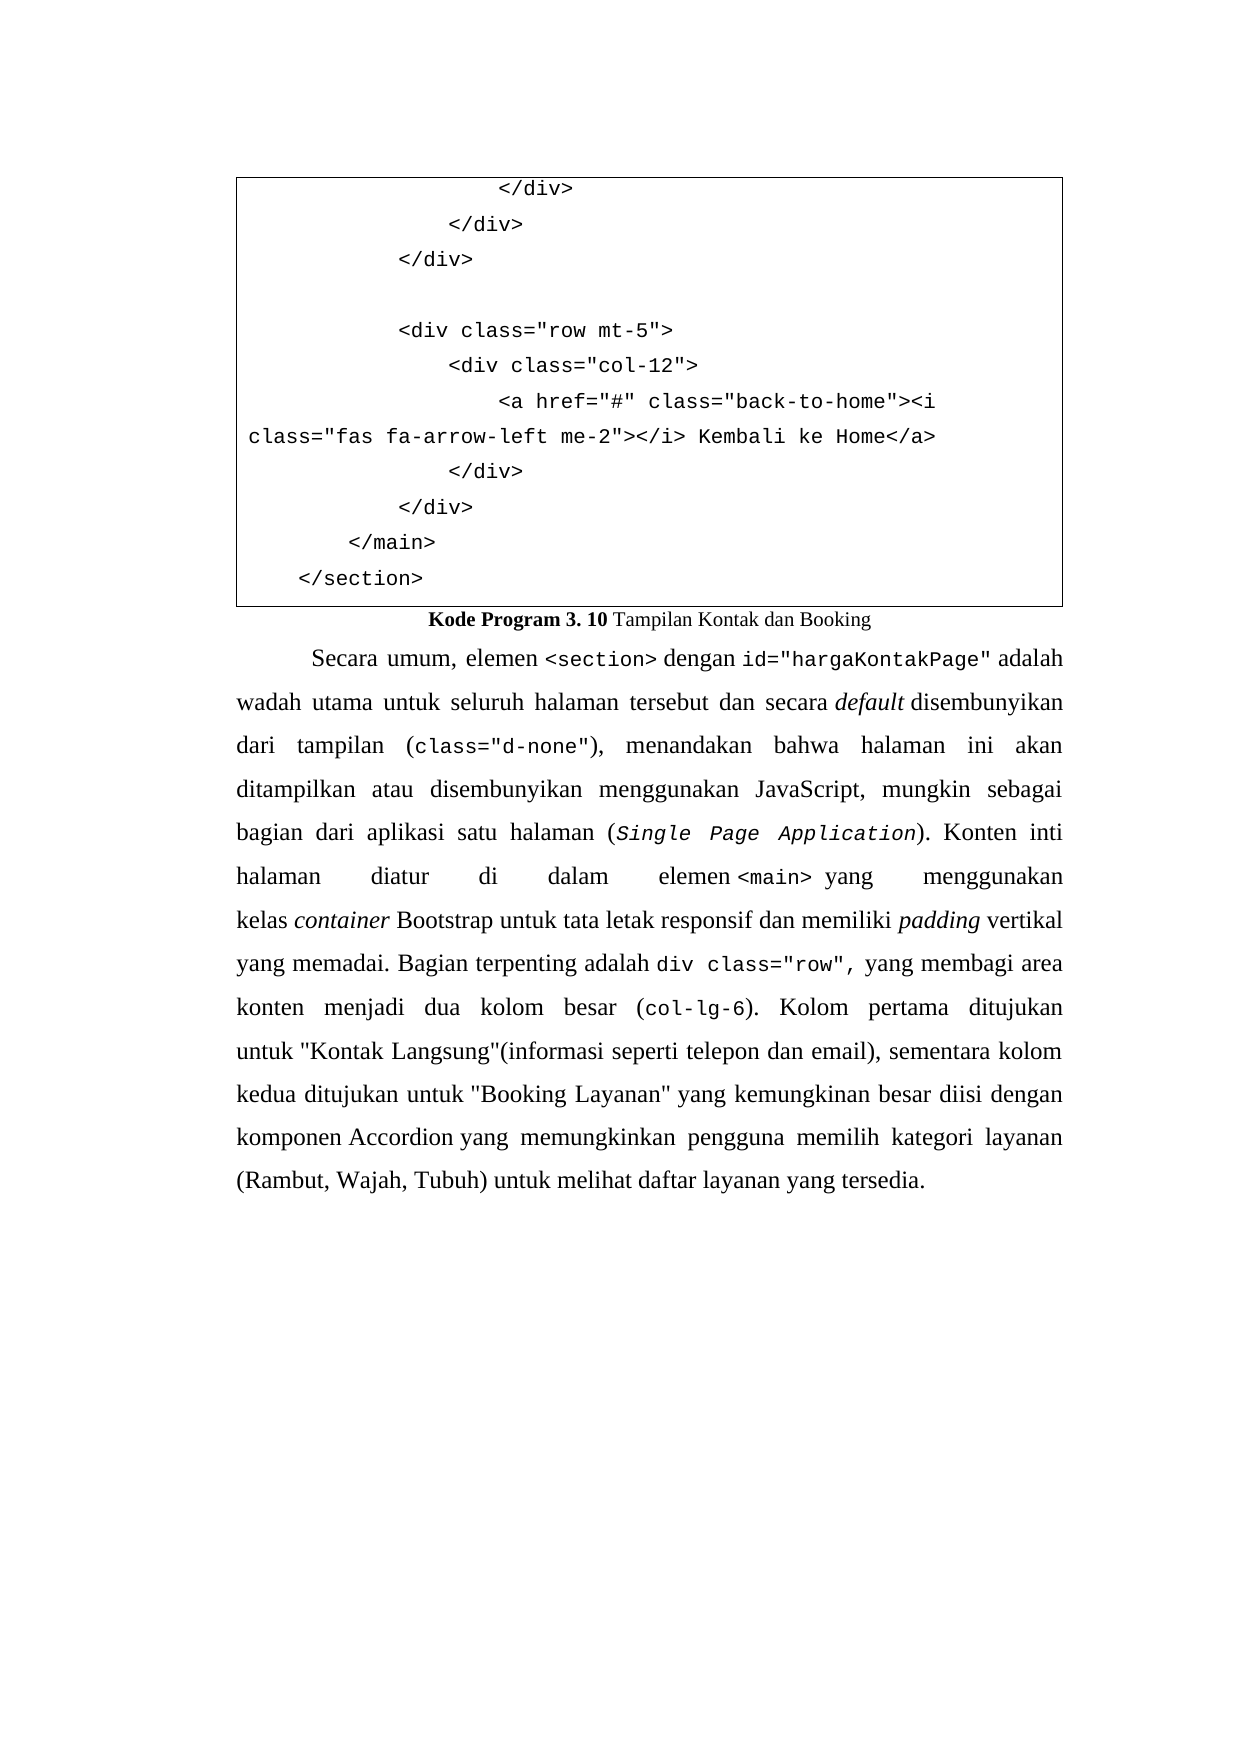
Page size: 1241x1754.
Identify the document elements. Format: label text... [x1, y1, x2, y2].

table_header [237, 178, 1062, 606]
text Secara umum, elemen <section> dengan id="hargaKontakPage" adalah wadah utama untuk seluruh halaman tersebut dan secara default disembunyikan dari tampilan (class="d-none"), menandakan bahwa halaman ini akan ditampilkan atau disembunyikan menggunakan JavaScript, mungkin sebagai bagian dari aplikasi satu halaman (Single Page Application). Konten inti halaman diatur di dalam elemen <main> yang menggunakan kelas container Bootstrap untuk tata letak responsif dan memiliki padding vertikal yang memadai. Bagian terpenting adalah div class="row", yang membagi area konten menjadi dua kolom besar (col-lg-6). Kolom pertama ditujukan untuk "Kontak Langsung"(informasi seperti telepon dan email), sementara kolom kedua ditujukan untuk "Booking Layanan" yang kemungkinan besar diisi dengan komponen Accordion yang memungkinkan pengguna memilih kategori layanan (Rambut, Wajah, Tubuh) untuk melihat daftar layanan yang tersedia. [236, 643, 1063, 1194]
text Kode Program 3. 10 Tampilan Kontak dan Booking [236, 607, 1063, 631]
